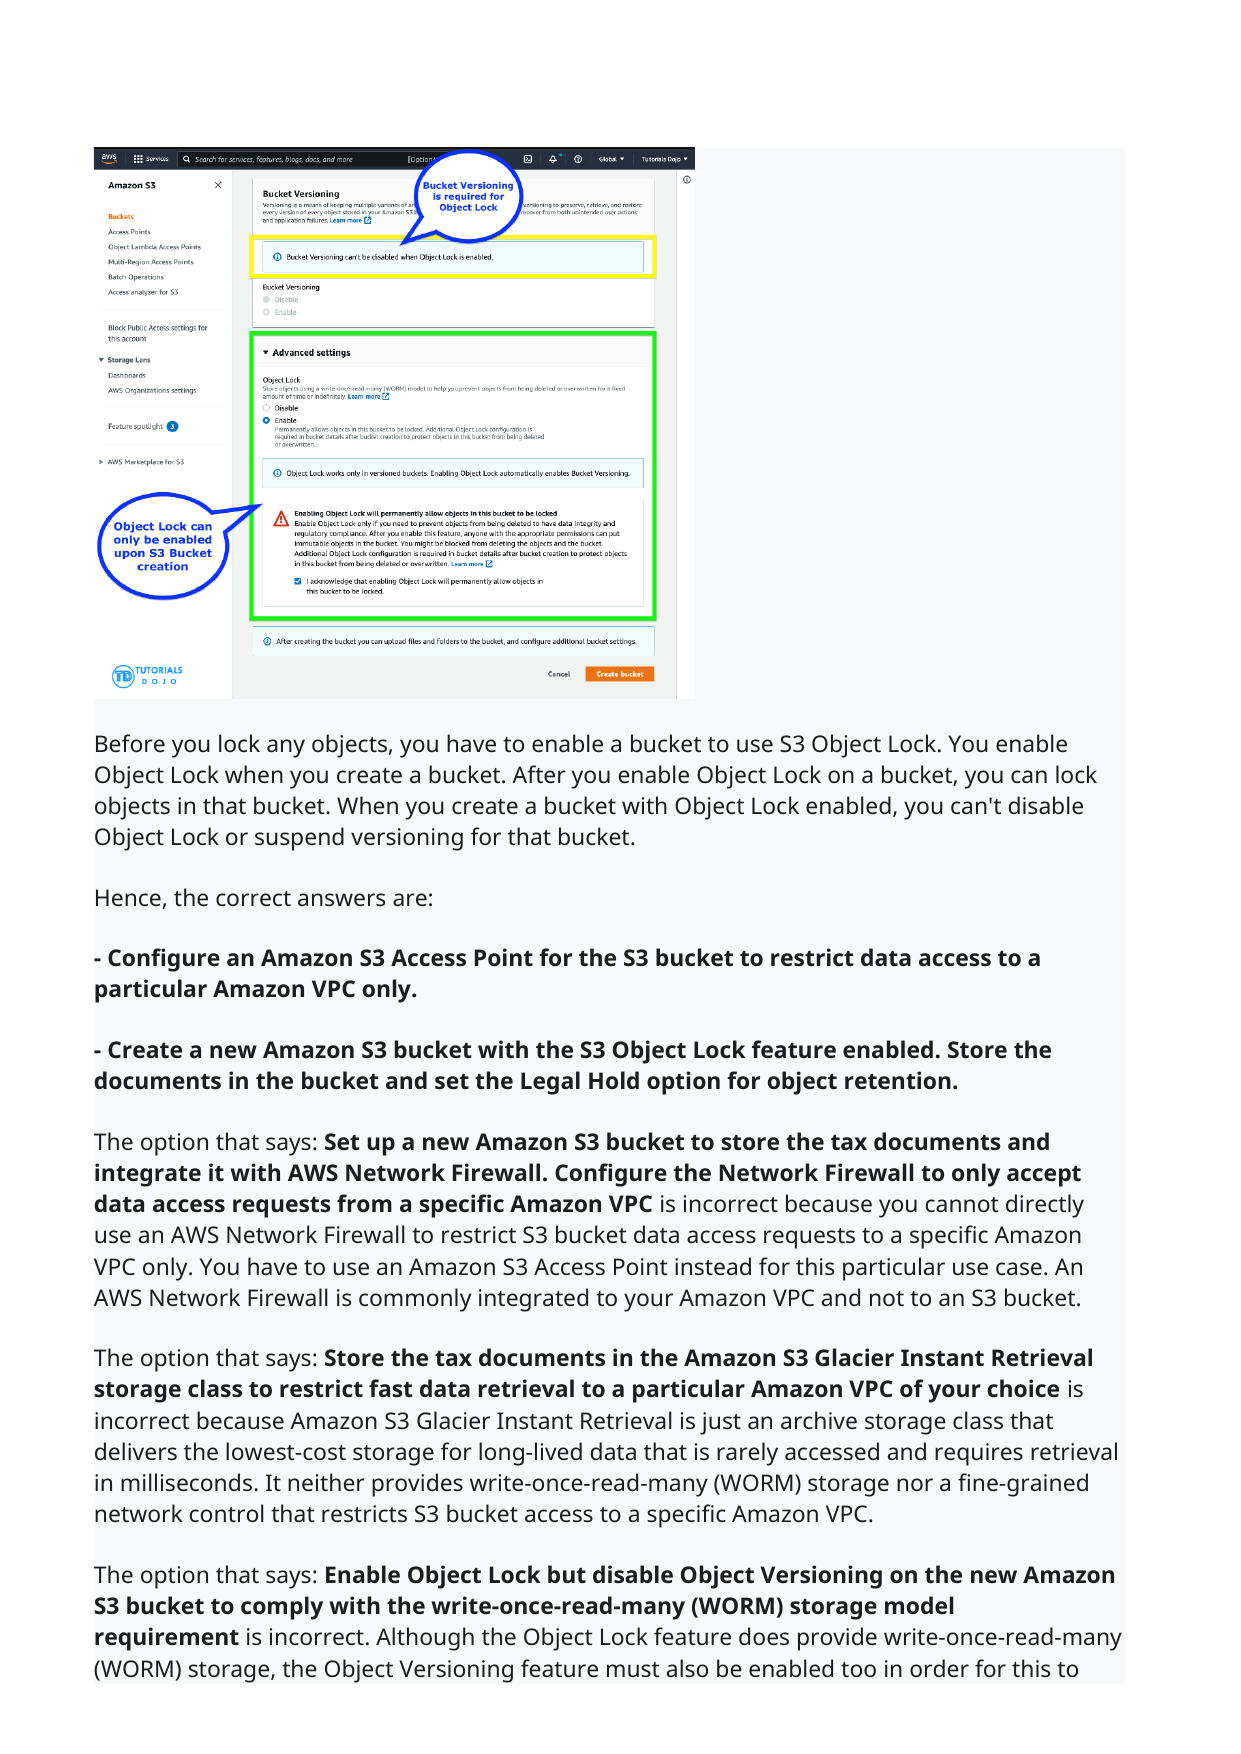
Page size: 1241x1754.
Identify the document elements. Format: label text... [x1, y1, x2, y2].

text - Create a new Amazon S3 bucket with the S3 Object Lock feature enabled. Store the documents in the bucket and set the Legal Hold option for object retention. [94, 1034, 1125, 1096]
text - Configure an Amazon S3 Access Point for the S3 bucket to restrict data access to a particular Amazon VPC only. [94, 942, 1125, 1005]
text The option that says: Set up a new Amazon S3 bucket to store the tax documents and integrate it with AWS Network Firewall. Configure the Network Firewall to only accept data access requests from a specific Amazon VPC is incorrect because you cannot directly use an AWS Network Firewall to restrict S3 bucket data access requests to a specific Amazon VPC only. You have to use an Amazon S3 Access Point instead for this particular use case. An AWS Network Firewall is commonly integrated to your Amazon VPC and not to an S3 bucket. [94, 1126, 1125, 1313]
picture [93, 147, 695, 699]
text Before you lock any objects, you have to enable a bucket to use S3 Object Lock. You enable Object Lock when you create a bucket. After you enable Object Lock on a bucket, you can lock objects in that bucket. When you create a bucket with Object Lock enabled, you can't disable Object Lock or suspend versioning for that bucket. [94, 728, 1125, 853]
text The option that says: Store the tax documents in the Amazon S3 Glacier Instant Retrieval storage class to restrict fast data retrieval to a particular Amazon VPC of your choice is incorrect because Amazon S3 Glacier Instant Retrieval is just an archive storage class that delivers the lowest-cost storage for long-lived data that is rarely accessed and requires retrieval in milliseconds. It neither provides write-once-read-many (WORM) storage nor a fine-grained network control that restricts S3 bucket access to a specific Amazon VPC. [94, 1342, 1125, 1530]
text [94, 1559, 1125, 1684]
text Hence, the correct answers are: [94, 882, 1125, 913]
